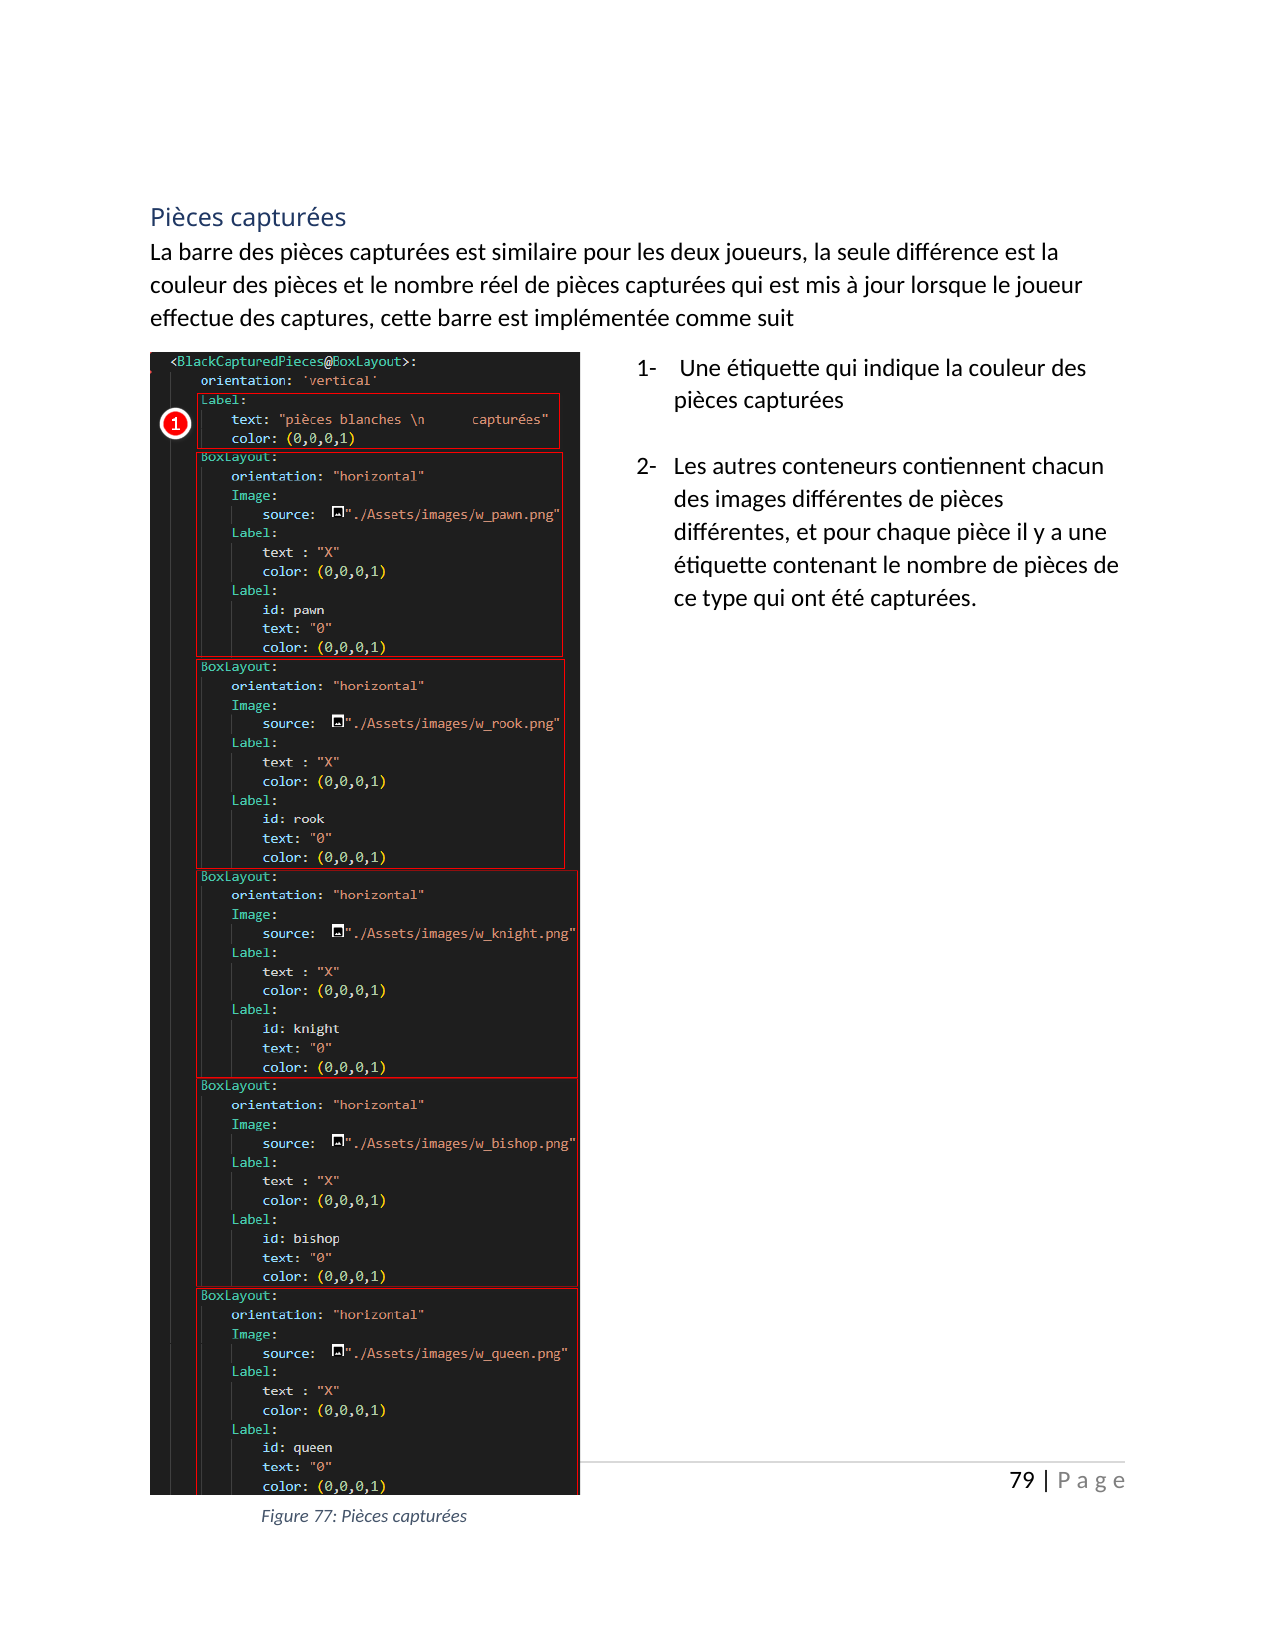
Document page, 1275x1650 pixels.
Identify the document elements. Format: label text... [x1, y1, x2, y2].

text La barre des pièces capturées est similaire pour les deux joueurs, la seule différence est la couleur des pièces et le nombre réel de pièces capturées qui est mis à jour lorsque le joueur effectue des captures, cette barre est implémentée comme suit [150, 236, 1125, 333]
list Une étiquette qui indique la couleur des pièces capturées [580, 352, 1125, 415]
picture [150, 352, 580, 1495]
list Les autres conteneurs contiennent chacun des images différentes de pièces différentes, et pour chaque pièce il y a une étiquette contenant le nombre de pièces de ce type qui ont été capturées. [580, 451, 1125, 613]
subtitle Pièces capturées [150, 199, 1125, 234]
